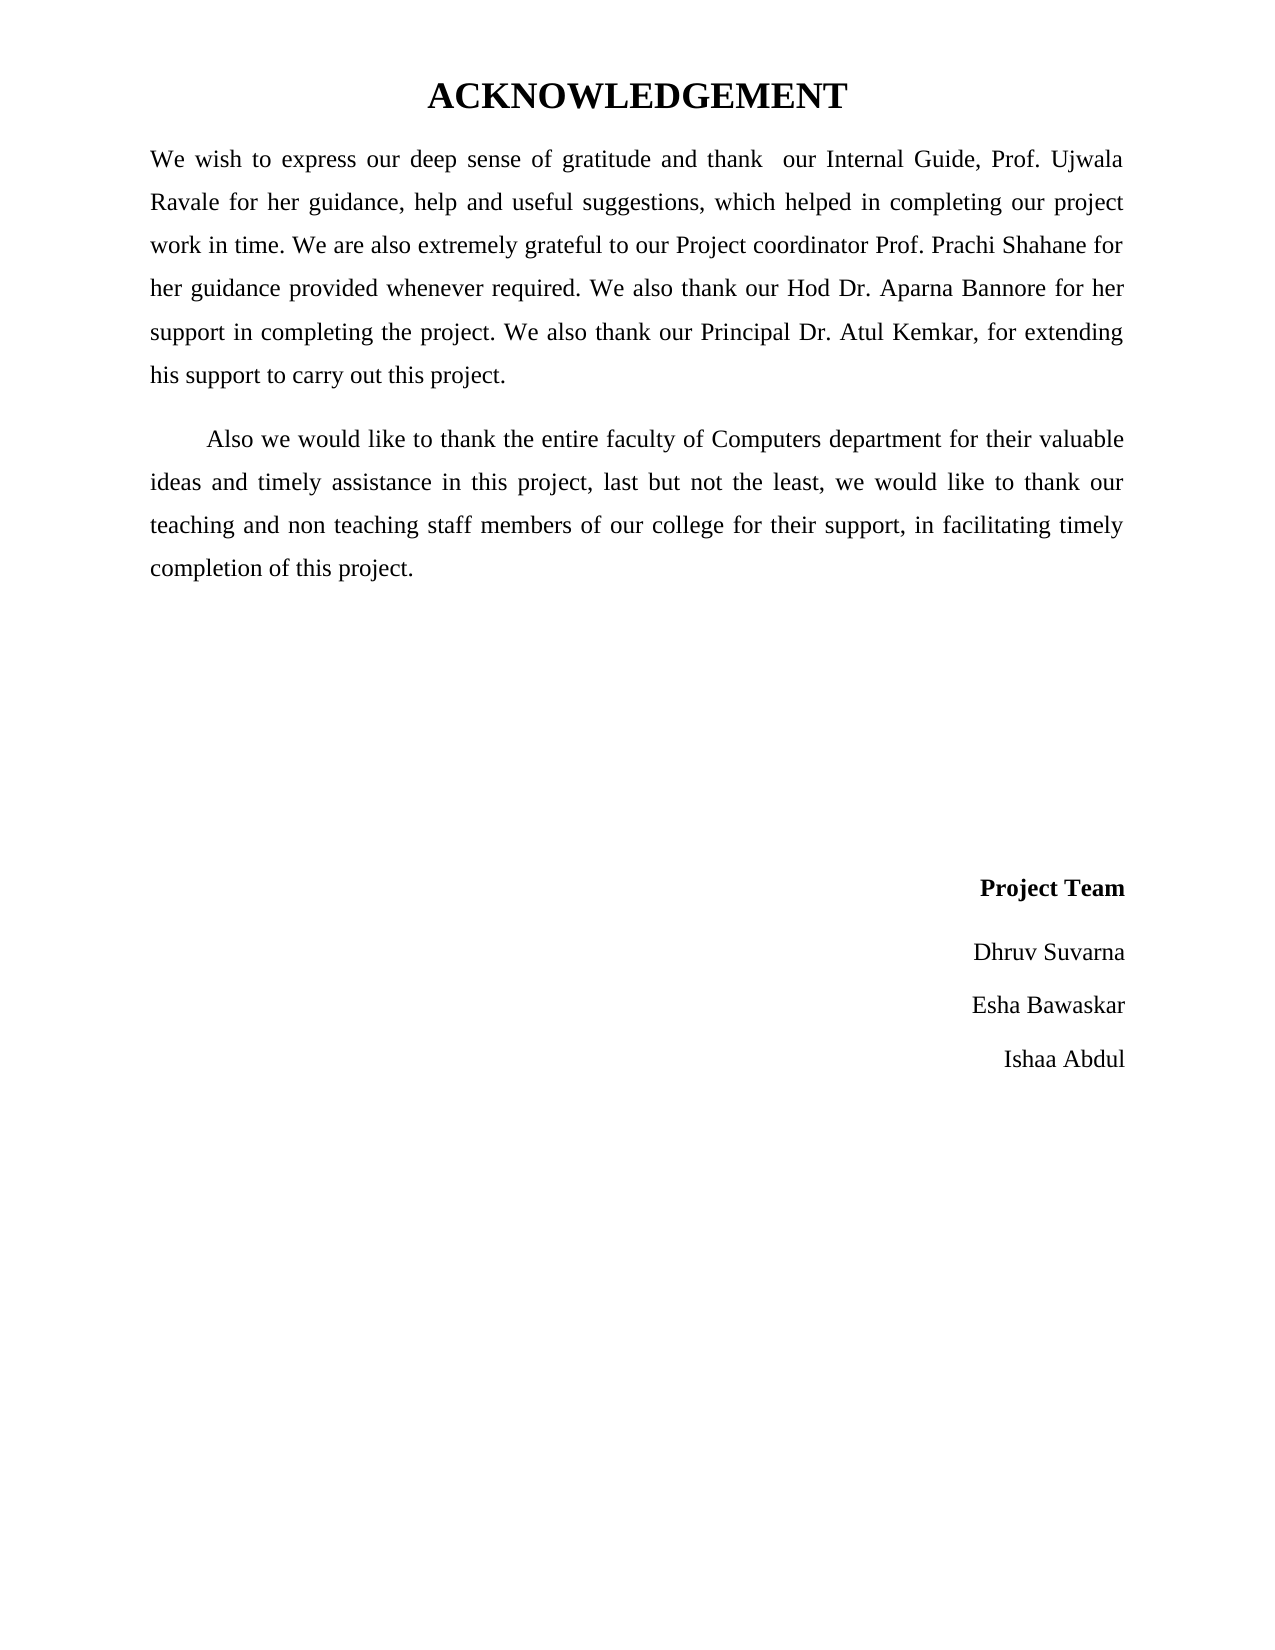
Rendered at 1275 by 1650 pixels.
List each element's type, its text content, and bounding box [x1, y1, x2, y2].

text ACKNOWLEDGEMENT [150, 74, 1125, 117]
text We wish to express our deep sense of gratitude and thank our Internal Guide, Prof. Ujwala Ravale for her guidance, help and useful suggestions, which helped in completing our project work in time. We are also extremely grateful to our Project coordinator Prof. Prachi Shahane for her guidance provided whenever required. We also thank our Hod Dr. Aparna Bannore for her support in completing the project. We also thank our Principal Dr. Atul Kemkar, for extending his support to carry out this project. [150, 144, 1125, 388]
text Also we would like to thank the entire faculty of Computers department for their valuable ideas and timely assistance in this project, last but not the least, we would like to thank our teaching and non teaching staff members of our college for their support, in facilitating timely completion of this project. [150, 424, 1125, 582]
text Dhruv Suvarna [150, 937, 1125, 966]
text Ishaa Abdul [150, 1044, 1125, 1073]
text Project Team [150, 873, 1125, 902]
text Esha Bawaskar [150, 991, 1125, 1019]
